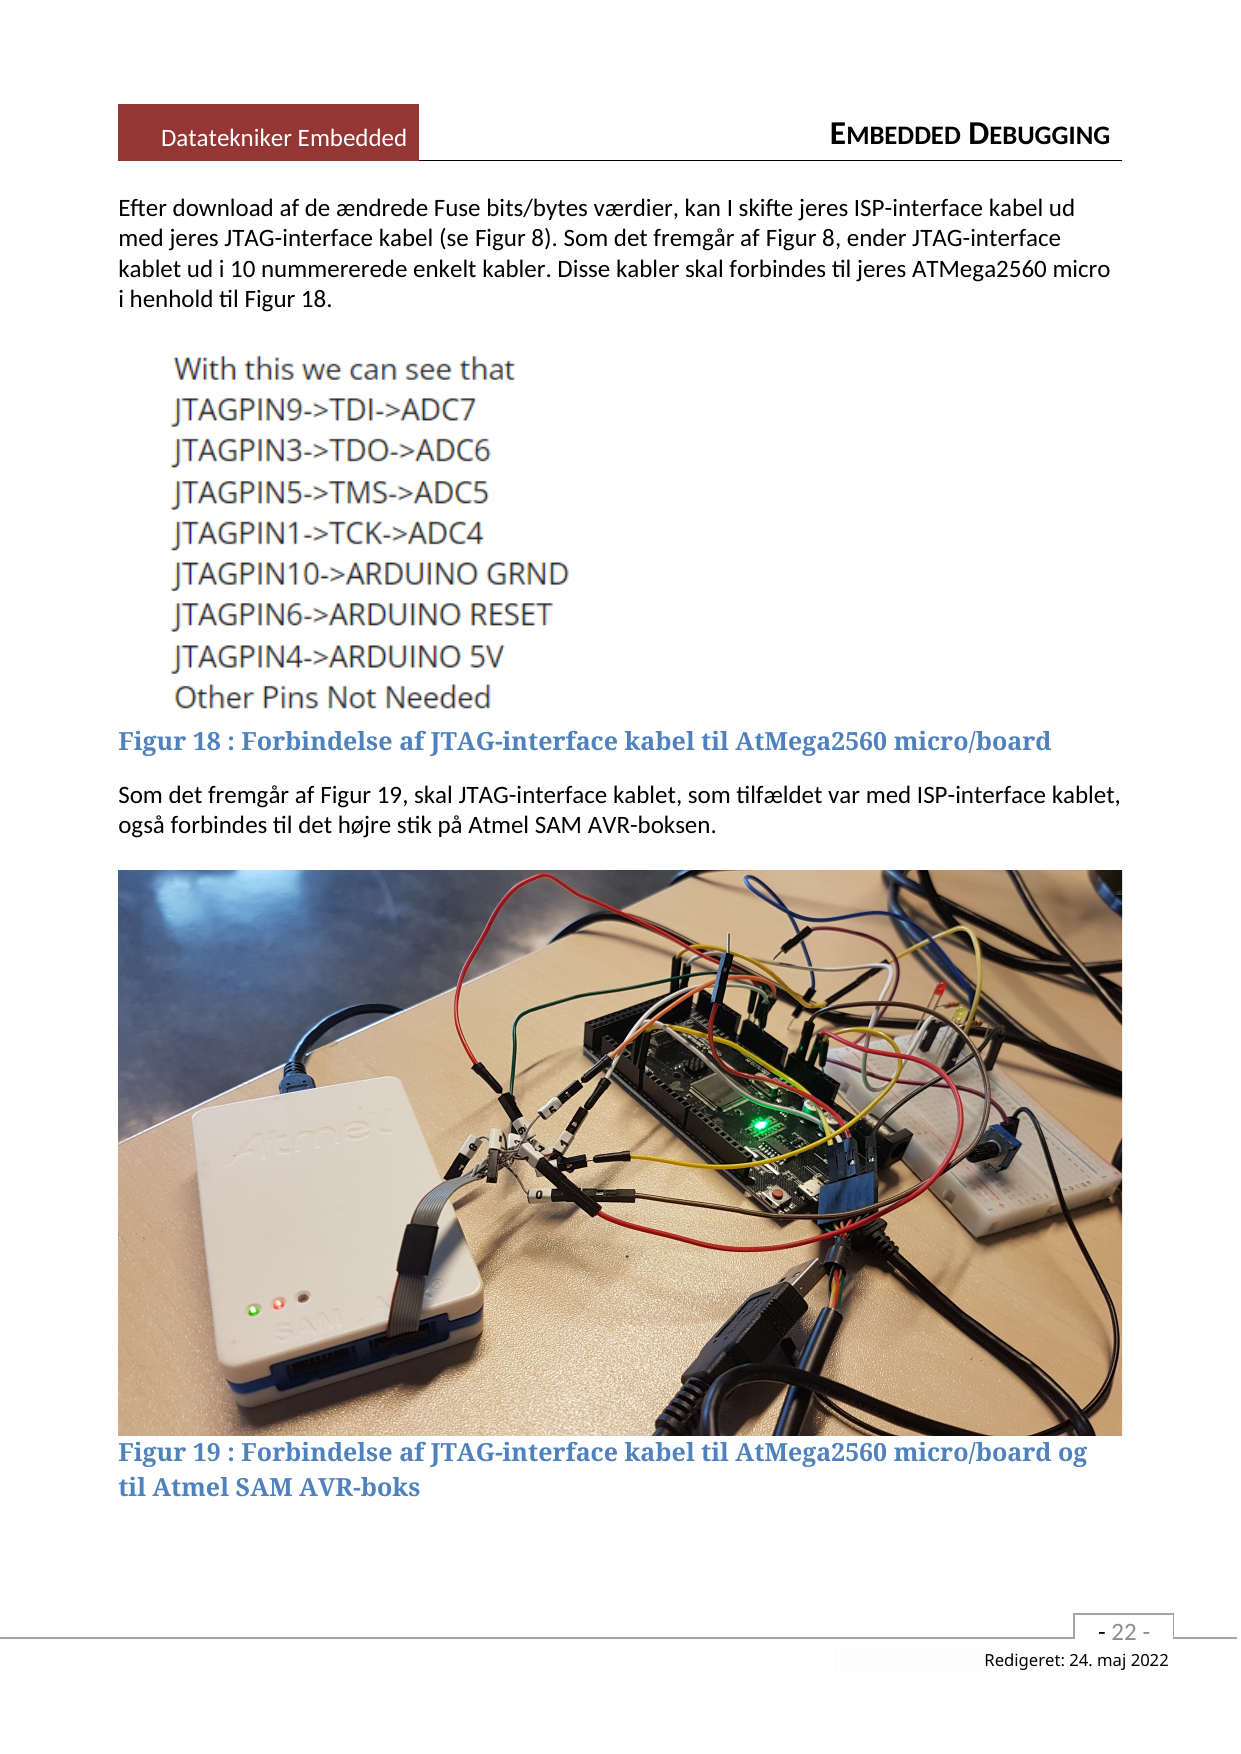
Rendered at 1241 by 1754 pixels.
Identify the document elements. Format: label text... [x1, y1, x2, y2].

picture [118, 870, 1123, 1436]
picture [118, 344, 636, 724]
text Figur 19 : Forbindelse af JTAG-interface kabel til AtMega2560 micro/board og til Atmel SAM AVR-boks [118, 1436, 1122, 1503]
text Som det fremgår af Figur 19, skal JTAG-interface kablet, som tilfældet var med ISP-interface kablet, også forbindes til det højre stik på Atmel SAM AVR-boksen. [118, 779, 1122, 840]
text Figur 18 : Forbindelse af JTAG-interface kabel til AtMega2560 micro/board [118, 724, 1122, 758]
text Efter download af de ændrede Fuse bits/bytes værdier, kan I skifte jeres ISP-interface kabel ud med jeres JTAG-interface kabel (se Figur 8). Som det fremgår af Figur 8, ender JTAG-interface kablet ud i 10 nummererede enkelt kabler. Disse kabler skal forbindes til jeres ATMega2560 micro i henhold til Figur 18. [118, 192, 1122, 314]
